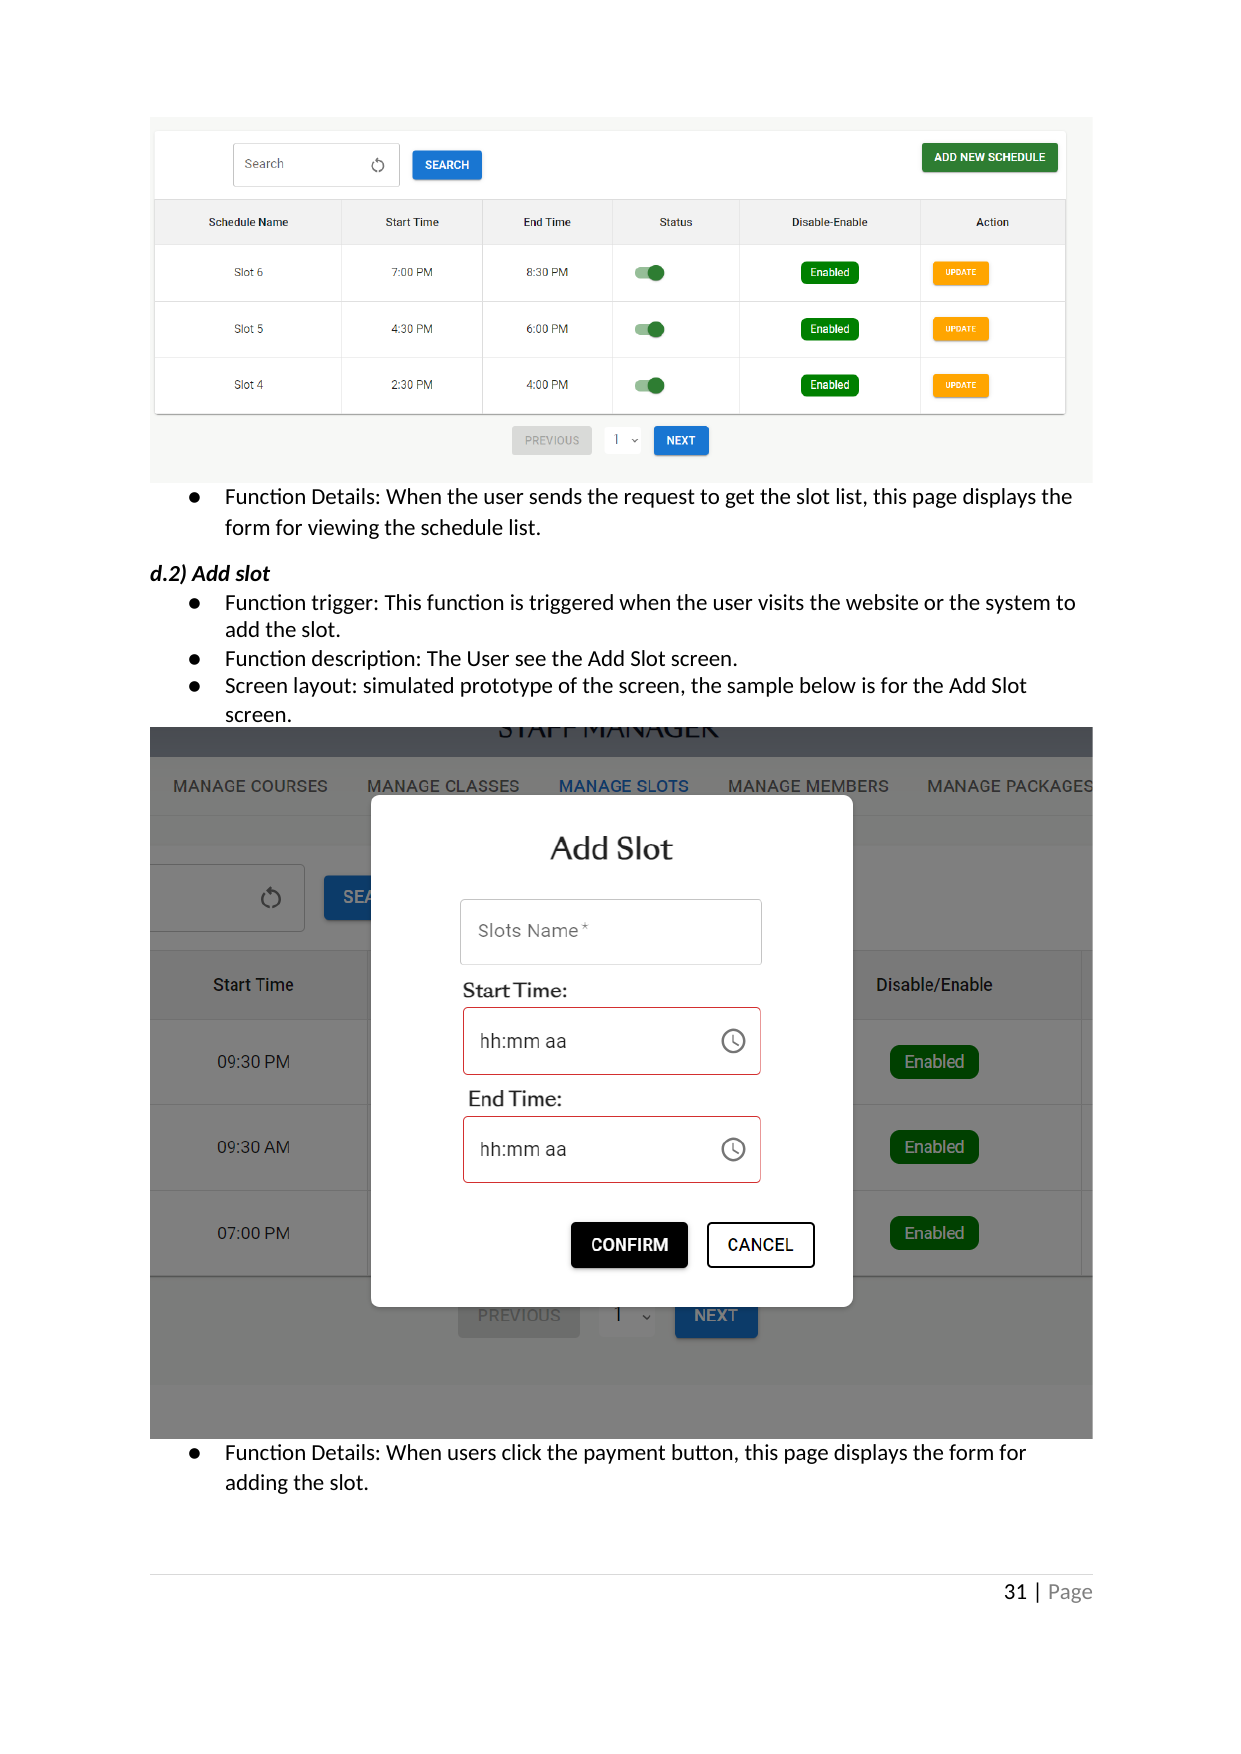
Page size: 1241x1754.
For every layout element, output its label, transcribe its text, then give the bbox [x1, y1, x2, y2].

list Screen layout: simulated prototype of the screen, the sample below is for the Add Slot screen. [187, 672, 1093, 727]
picture [150, 117, 1093, 483]
list Function trigger: This function is triggered when the user visits the website or the system to add the slot. [187, 588, 1093, 644]
list Function Details: When users click the payment button, this page displays the form for adding the slot. [187, 1439, 1093, 1496]
list Function description: The User see the Add Slot screen. [187, 644, 1093, 672]
picture [150, 727, 1093, 1439]
subtitle d.2) Add slot [150, 559, 1093, 588]
list Function Details: When the user sends the request to get the slot list, this page displays the form for viewing the schedule list. [187, 483, 1093, 541]
